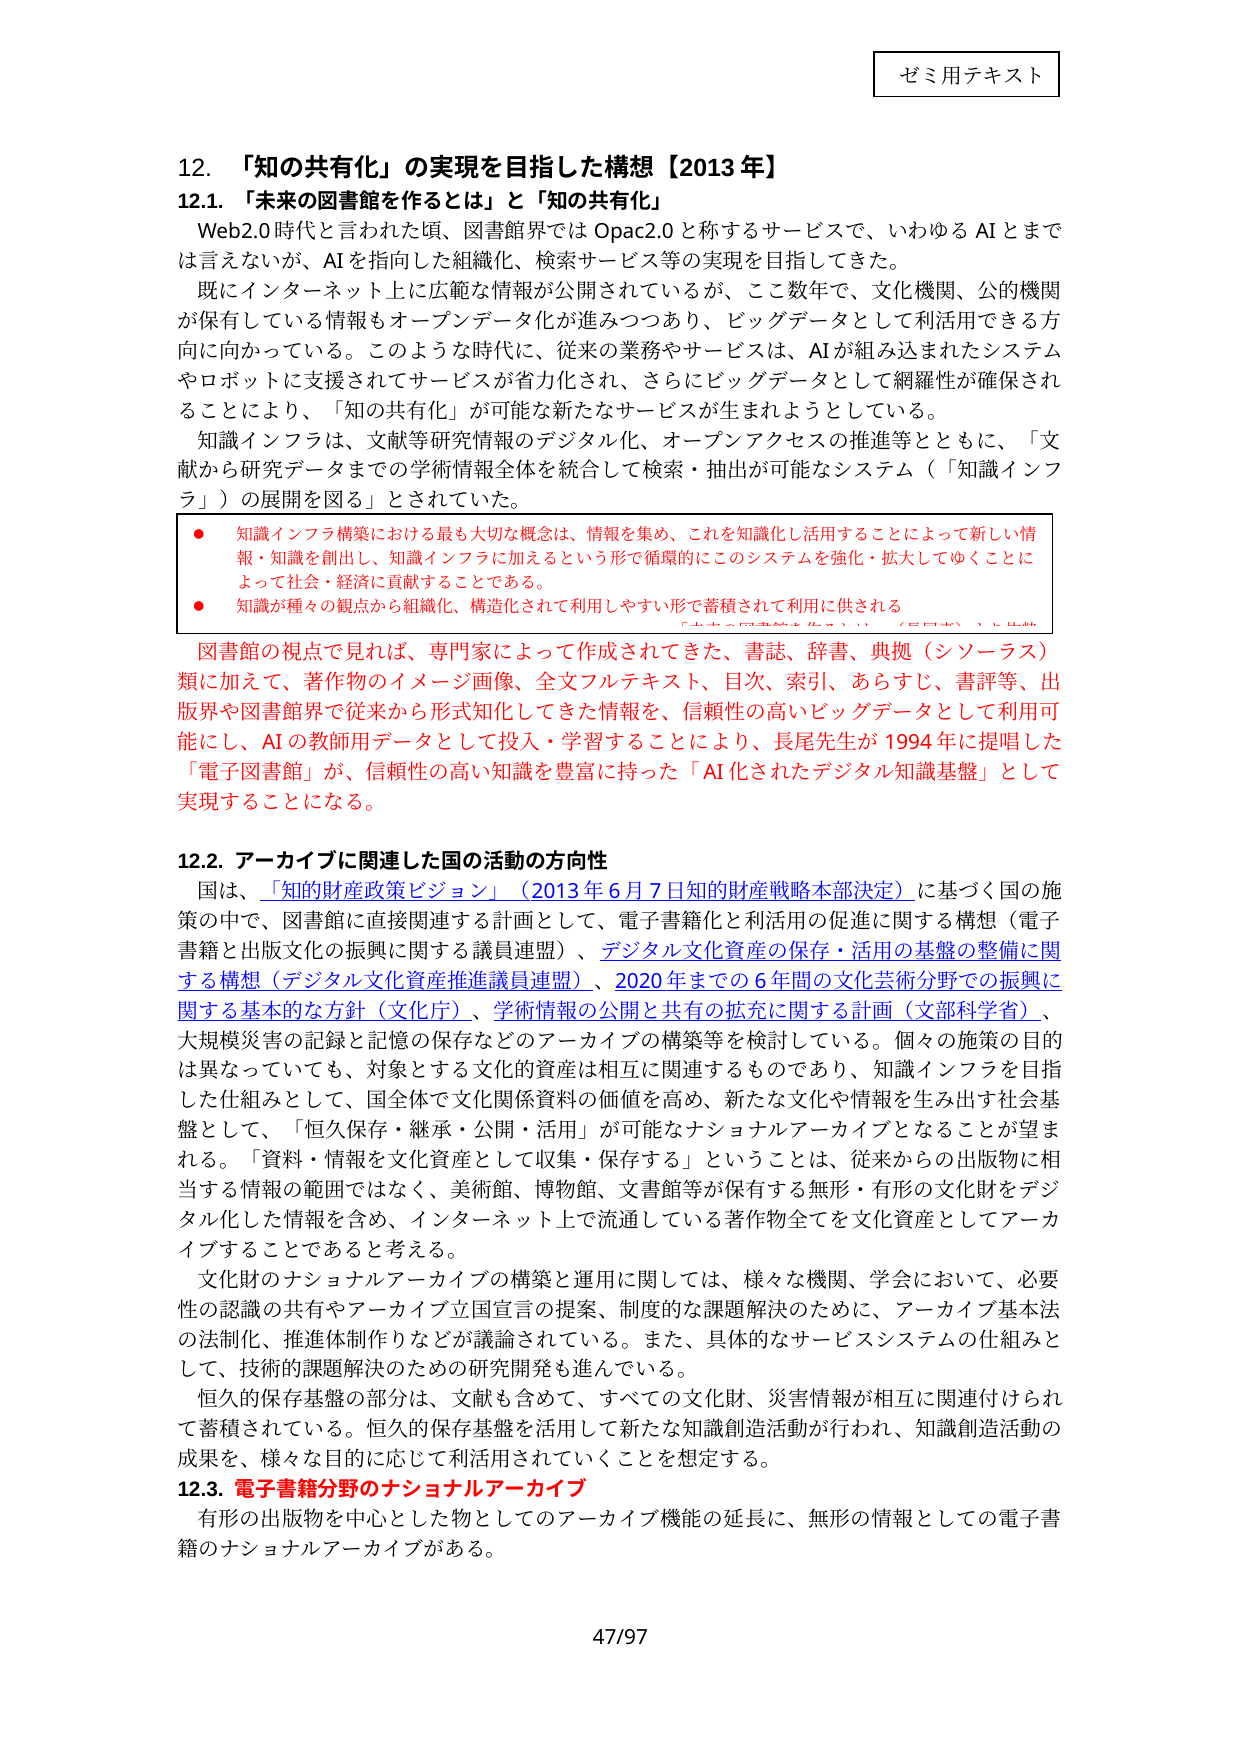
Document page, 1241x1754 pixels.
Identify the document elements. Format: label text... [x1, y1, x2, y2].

subtitle アーカイブに関連した国の活動の方向性 [177, 844, 1063, 874]
text 文化財のナショナルアーカイブの構築と運用に関しては、様々な機関、学会において、必要性の認識の共有やアーカイブ立国宣言の提案、制度的な課題解決のために、アーカイブ基本法の法制化、推進体制作りなどが議論されている。また、具体的なサービスシステムの仕組みとして、技術的課題解決のための研究開発も進んでいる。 [177, 1263, 1063, 1383]
subtitle 「知の共有化」の実現を目指した構想【2013年】 [177, 148, 1063, 184]
text 有形の出版物を中心とした物としてのアーカイブ機能の延長に、無形の情報としての電子書籍のナショナルアーカイブがある。 [177, 1503, 1063, 1562]
text 既にインターネット上に広範な情報が公開されているが、ここ数年で、文化機関、公的機関が保有している情報もオープンデータ化が進みつつあり、ビッグデータとして利活用できる方向に向かっている。このような時代に、従来の業務やサービスは、AIが組み込まれたシステムやロボットに支援されてサービスが省力化され、さらにビッグデータとして網羅性が確保されることにより、「知の共有化」が可能な新たなサービスが生まれようとしている。 [177, 274, 1063, 424]
text Web2.0時代と言われた頃、図書館界ではOpac2.0と称するサービスで、いわゆるAIとまでは言えないが、AIを指向した組織化、検索サービス等の実現を目指してきた。 [177, 214, 1063, 274]
text 図書館の視点で見れば、専門家によって作成されてきた、書誌、辞書、典拠（シソーラス）類に加えて、著作物のイメージ画像、全文フルテキスト、目次、索引、あらすじ、書評等、出版界や図書館界で従来から形式知化してきた情報を、信頼性の高いビッグデータとして利用可能にし、AIの教師用データとして投入・学習することにより、長尾先生が1994年に提唱した「電子図書館」が、信頼性の高い知識を豊富に持った「AI化されたデジタル知識基盤」として実現することになる。 [177, 636, 1063, 816]
subtitle 「未来の図書館を作るとは」と「知の共有化」 [177, 184, 1063, 214]
subtitle 電子書籍分野のナショナルアーカイブ [177, 1472, 1063, 1503]
text 知識インフラは、文献等研究情報のデジタル化、オープンアクセスの推進等とともに、「文献から研究データまでの学術情報全体を統合して検索・抽出が可能なシステム（「知識インフラ」）の展開を図る」とされていた。 [177, 424, 1063, 514]
text 恒久的保存基盤の部分は、文献も含めて、すべての文化財、災害情報が相互に関連付けられて蓄積されている。恒久的保存基盤を活用して新たな知識創造活動が行われ、知識創造活動の成果を、様々な目的に応じて利活用されていくことを想定する。 [177, 1383, 1063, 1472]
text 国は、「知的財産政策ビジョン」（2013年6月7日知的財産戦略本部決定）に基づく国の施策の中で、図書館に直接関連する計画として、電子書籍化と利活用の促進に関する構想（電子書籍と出版文化の振興に関する議員連盟）、デジタル文化資産の保存・活用の基盤の整備に関する構想（デジタル文化資産推進議員連盟）、2020年までの6年間の文化芸術分野での振興に関する基本的な方針（文化庁）、学術情報の公開と共有の拡充に関する計画（文部科学省）、大規模災害の記録と記憶の保存などのアーカイブの構築等を検討している。個々の施策の目的は異なっていても、対象とする文化的資産は相互に関連するものであり、知識インフラを目指した仕組みとして、国全体で文化関係資料の価値を高め、新たな文化や情報を生み出す社会基盤として、「恒久保存・継承・公開・活用」が可能なナショナルアーカイブとなることが望まれる。「資料・情報を文化資産として収集・保存する」ということは、従来からの出版物に相当する情報の範囲ではなく、美術館、博物館、文書館等が保有する無形・有形の文化財をデジタル化した情報を含め、インターネット上で流通している著作物全てを文化資産としてアーカイブすることであると考える。 [177, 874, 1063, 1263]
